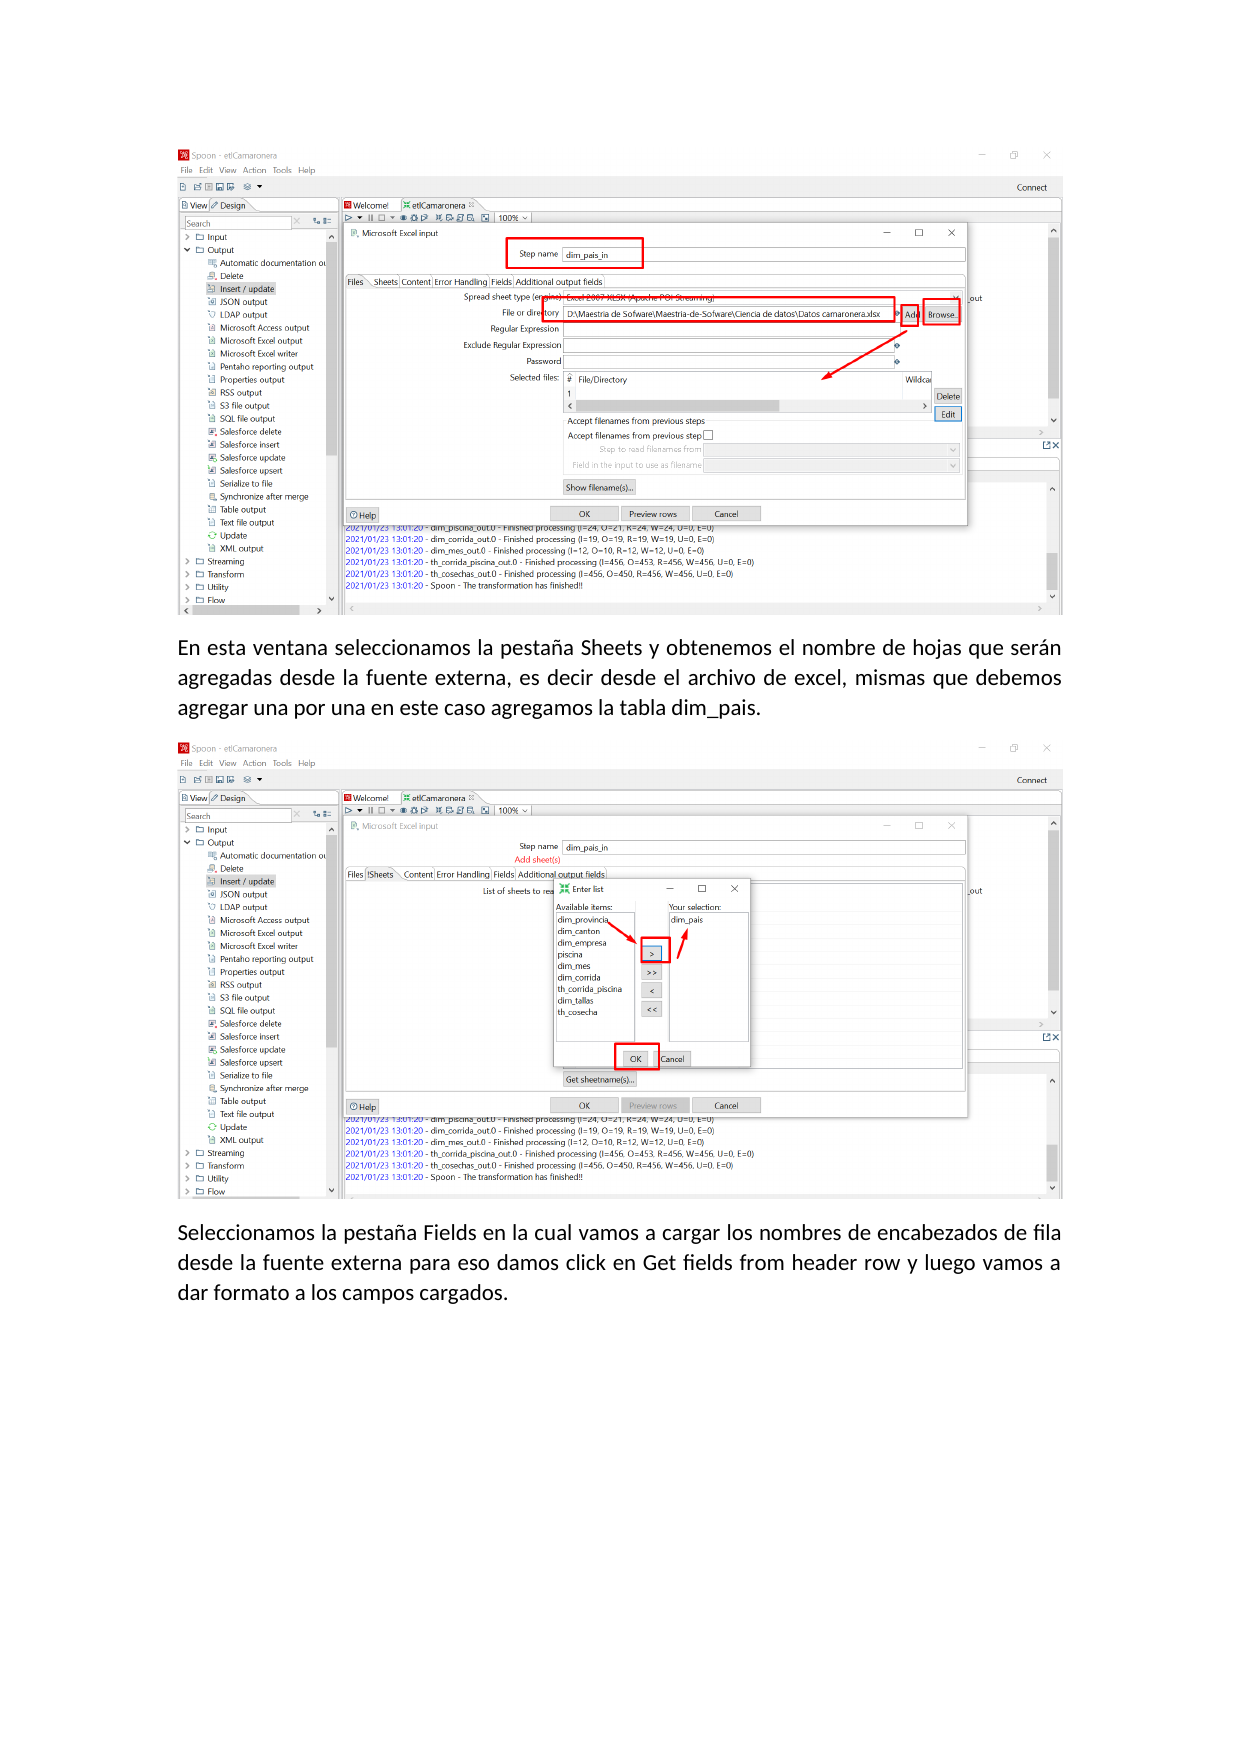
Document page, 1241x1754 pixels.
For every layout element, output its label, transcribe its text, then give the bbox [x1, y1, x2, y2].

text En esta ventana seleccionamos la pestaña Sheets y obtenemos el nombre de hojas que serán agregadas desde la fuente externa, es decir desde el archivo de excel, mismas que debemos agregar una por una en este caso agregamos la tabla dim_pais. [177, 633, 1063, 722]
picture [177, 740, 1063, 1199]
text Seleccionamos la pestaña Fields en la cual vamos a cargar los nombres de encabezados de fila desde la fuente externa para eso damos click en Get fields from header row y luego vamos a dar formato a los campos cargados. [177, 1218, 1063, 1306]
picture [177, 147, 1063, 615]
